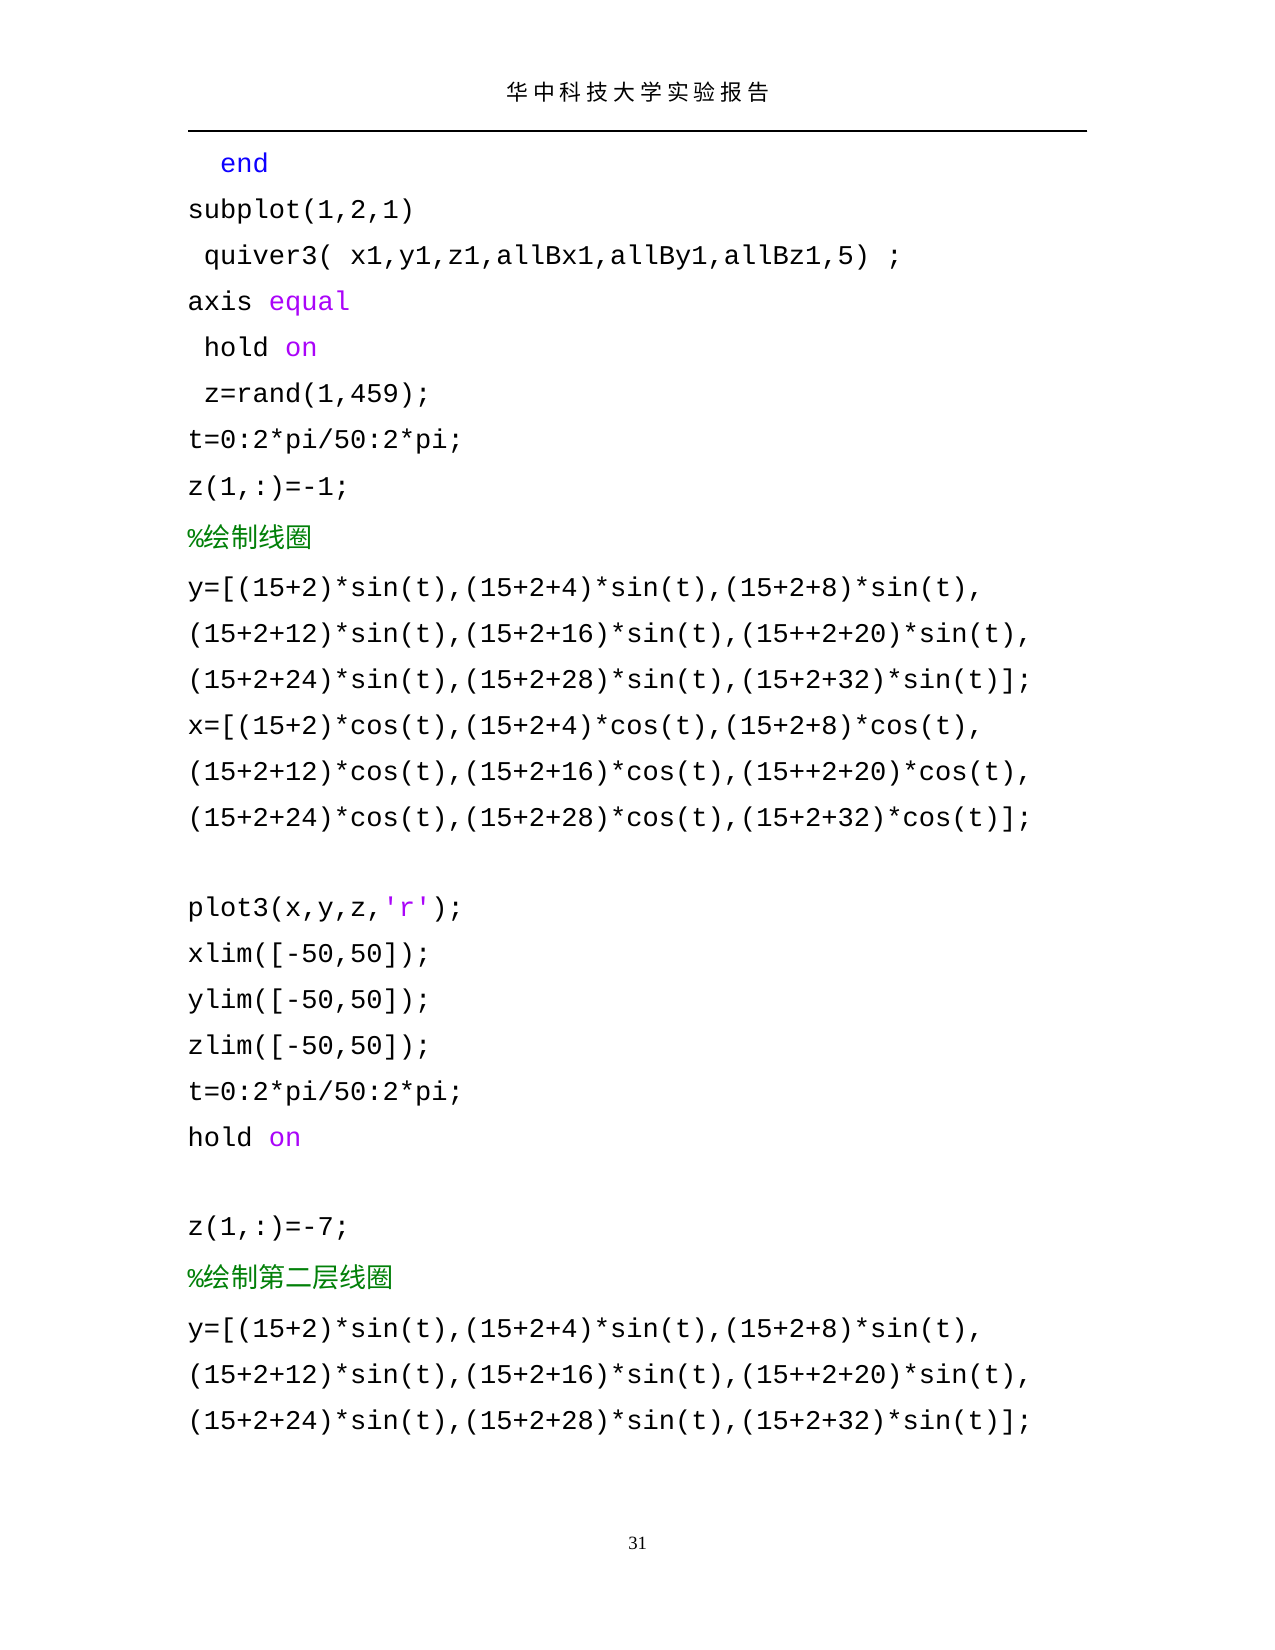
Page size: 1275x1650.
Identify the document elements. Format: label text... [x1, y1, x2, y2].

text axis equal [187, 288, 1087, 319]
text xlim([-50,50]); [187, 939, 1087, 970]
text z=rand(1,459); [187, 380, 1087, 411]
text subplot(1,2,1) [187, 196, 1087, 227]
text z(1,:)=-7; [187, 1213, 1087, 1243]
text %绘制第二层线圈 [187, 1259, 1087, 1296]
text ylim([-50,50]); [187, 985, 1087, 1016]
text zlim([-50,50]); [187, 1031, 1087, 1062]
text hold on [187, 334, 1087, 365]
text y=[(15+2)*sin(t),(15+2+4)*sin(t),(15+2+8)*sin(t),(15+2+12)*sin(t),(15+2+16)*sin(t),(15++2+20)*sin(t),(15+2+24)*sin(t),(15+2+28)*sin(t),(15+2+32)*sin(t)]; [187, 574, 1087, 697]
text plot3(x,y,z,'r'); [187, 893, 1087, 924]
text t=0:2*pi/50:2*pi; [187, 1077, 1087, 1108]
text x=[(15+2)*cos(t),(15+2+4)*cos(t),(15+2+8)*cos(t),(15+2+12)*cos(t),(15+2+16)*cos(t),(15++2+20)*cos(t), (15+2+24)*cos(t),(15+2+28)*cos(t),(15+2+32)*cos(t)]; [187, 712, 1087, 835]
text hold on [187, 1123, 1087, 1154]
text y=[(15+2)*sin(t),(15+2+4)*sin(t),(15+2+8)*sin(t),(15+2+12)*sin(t),(15+2+16)*sin(t),(15++2+20)*sin(t),(15+2+24)*sin(t),(15+2+28)*sin(t),(15+2+32)*sin(t)]; [187, 1314, 1087, 1437]
text z(1,:)=-1; [187, 472, 1087, 503]
text t=0:2*pi/50:2*pi; [187, 426, 1087, 457]
text %绘制线圈 [187, 518, 1087, 555]
text quiver3( x1,y1,z1,allBx1,allBy1,allBz1,5) ; [187, 242, 1087, 273]
text end [187, 150, 1087, 181]
